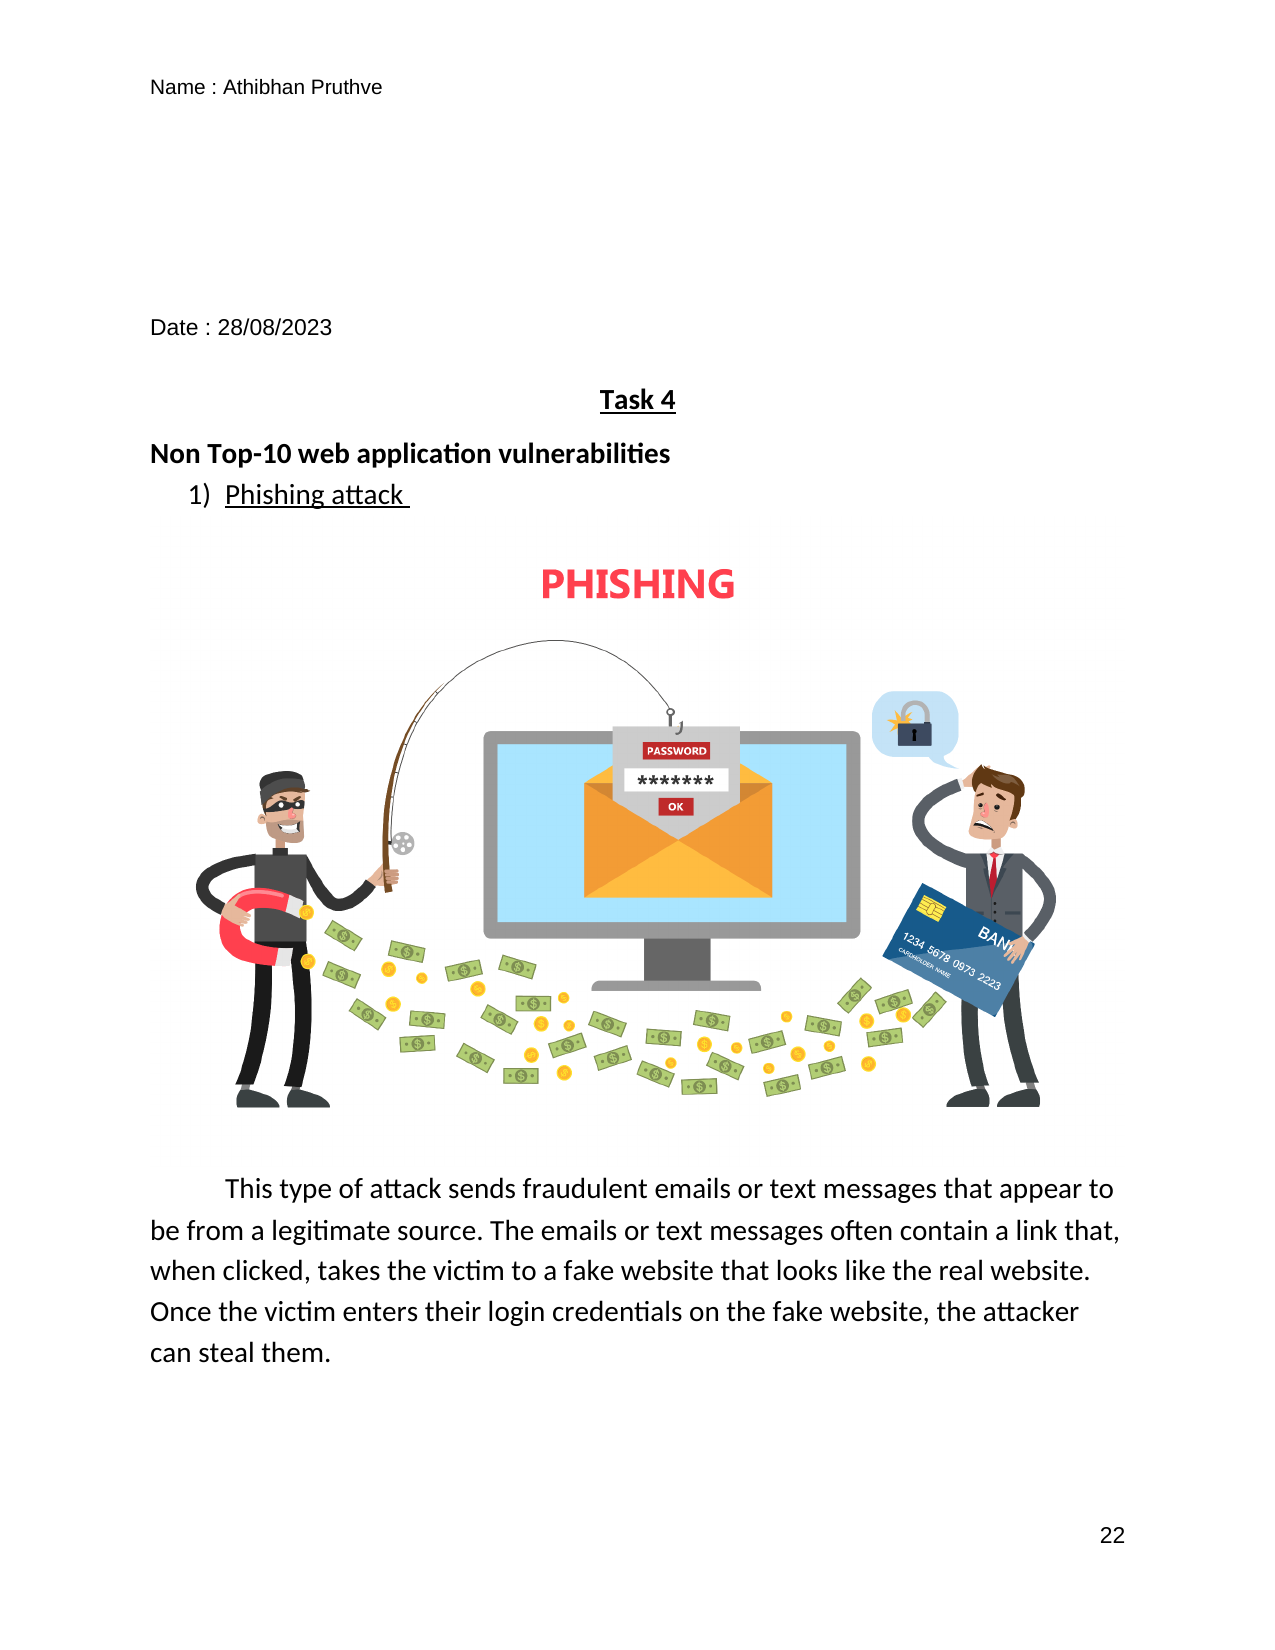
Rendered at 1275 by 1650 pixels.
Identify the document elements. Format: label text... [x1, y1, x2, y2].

text Date : 28/08/2023 [150, 314, 1125, 340]
text Non Top-10 web application vulnerabilities [150, 435, 1125, 471]
text This type of attack sends fraudulent emails or text messages that appear to be from a legitimate source. The emails or text messages often contain a link that, when clicked, takes the victim to a fake website that looks like the real website. Once the victim enters their login credentials on the fake website, the attacker can steal them. [150, 1171, 1125, 1370]
subtitle Task 4 [150, 381, 1125, 417]
picture [150, 516, 1125, 1167]
list Phishing attack [187, 476, 1125, 511]
